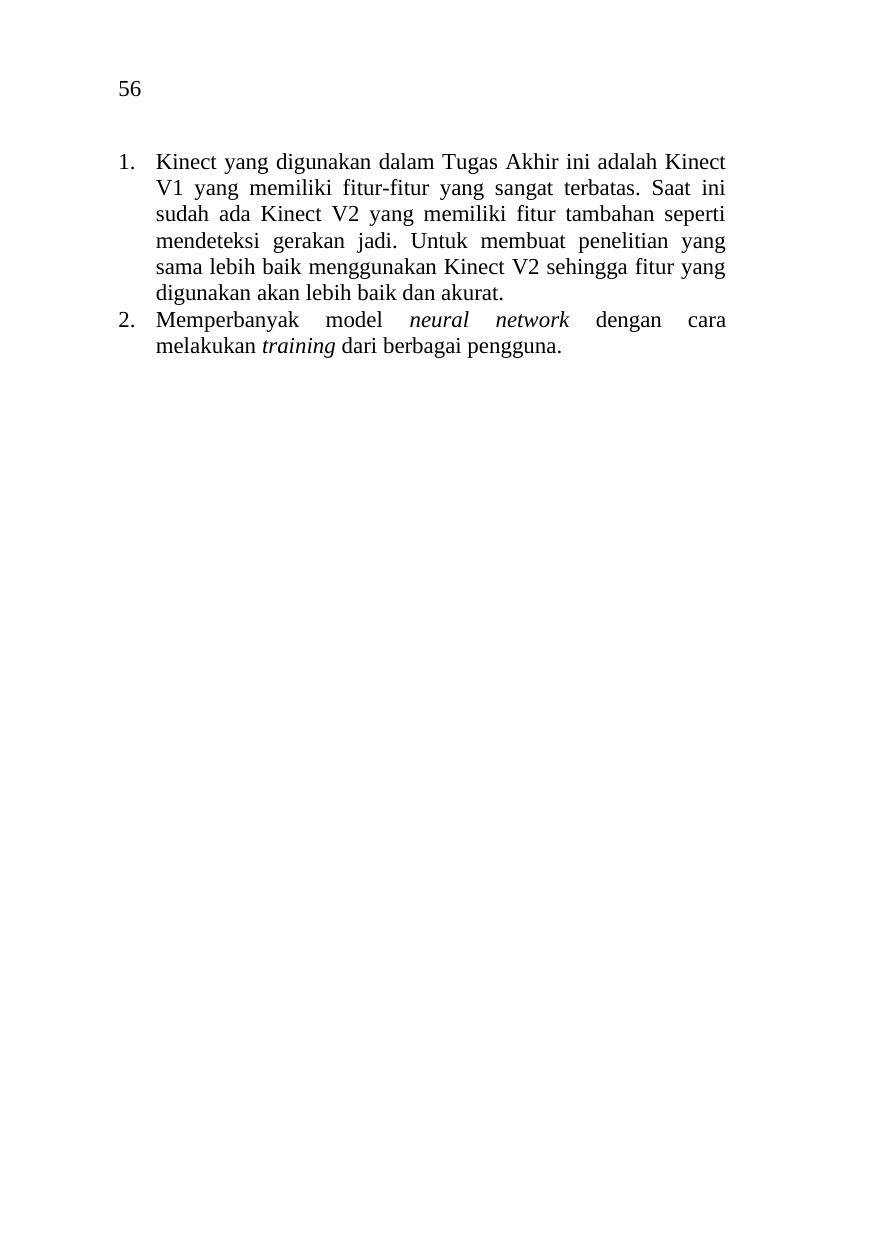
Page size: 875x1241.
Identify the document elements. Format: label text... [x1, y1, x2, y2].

list Memperbanyak model neural network dengan cara melakukan training dari berbagai pengguna. [118, 306, 726, 358]
list Kinect yang digunakan dalam Tugas Akhir ini adalah Kinect V1 yang memiliki fitur-fitur yang sangat terbatas. Saat ini sudah ada Kinect V2 yang memiliki fitur tambahan seperti mendeteksi gerakan jadi. Untuk membuat penelitian yang sama lebih baik menggunakan Kinect V2 sehingga fitur yang digunakan akan lebih baik dan akurat. [118, 148, 726, 306]
